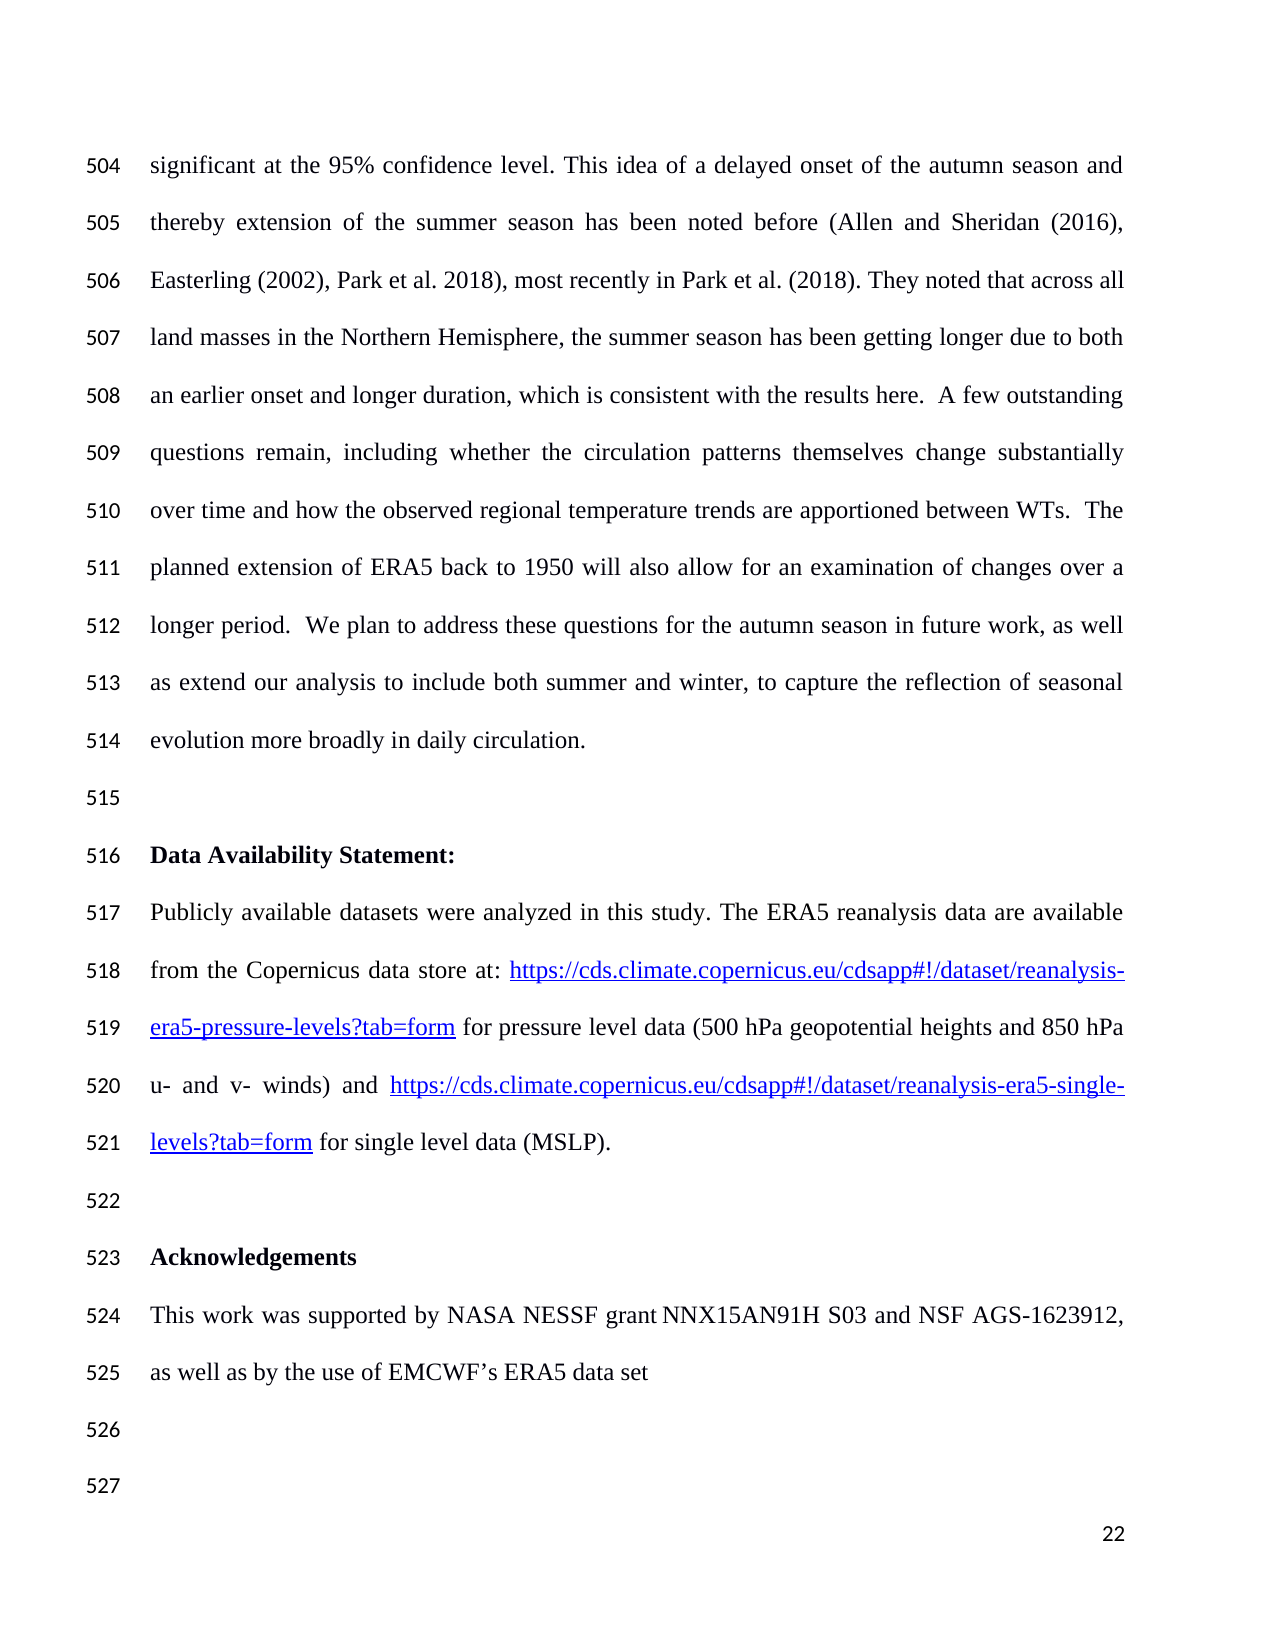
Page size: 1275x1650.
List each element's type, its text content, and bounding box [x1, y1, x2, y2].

text Acknowledgements [150, 1242, 1125, 1271]
text Data Availability Statement: [150, 840, 1125, 869]
text This work was supported by NASA NESSF grant NNX15AN91H S03 and NSF AGS-1623912, as well as by the use of EMCWF’s ERA5 data set [150, 1300, 1125, 1386]
text Publicly available datasets were analyzed in this study. The ERA5 reanalysis data are available from the Copernicus data store at: https://cds.climate.copernicus.eu/cdsapp#!/dataset/reanalysis-era5-pressure-levels?tab=form for pressure level data (500 hPa geopotential heights and 850 hPa u- and v- winds) and https://cds.climate.copernicus.eu/cdsapp#!/dataset/reanalysis-era5-single-levels?tab=form for single level data (MSLP). [150, 897, 1125, 1156]
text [150, 150, 1125, 754]
